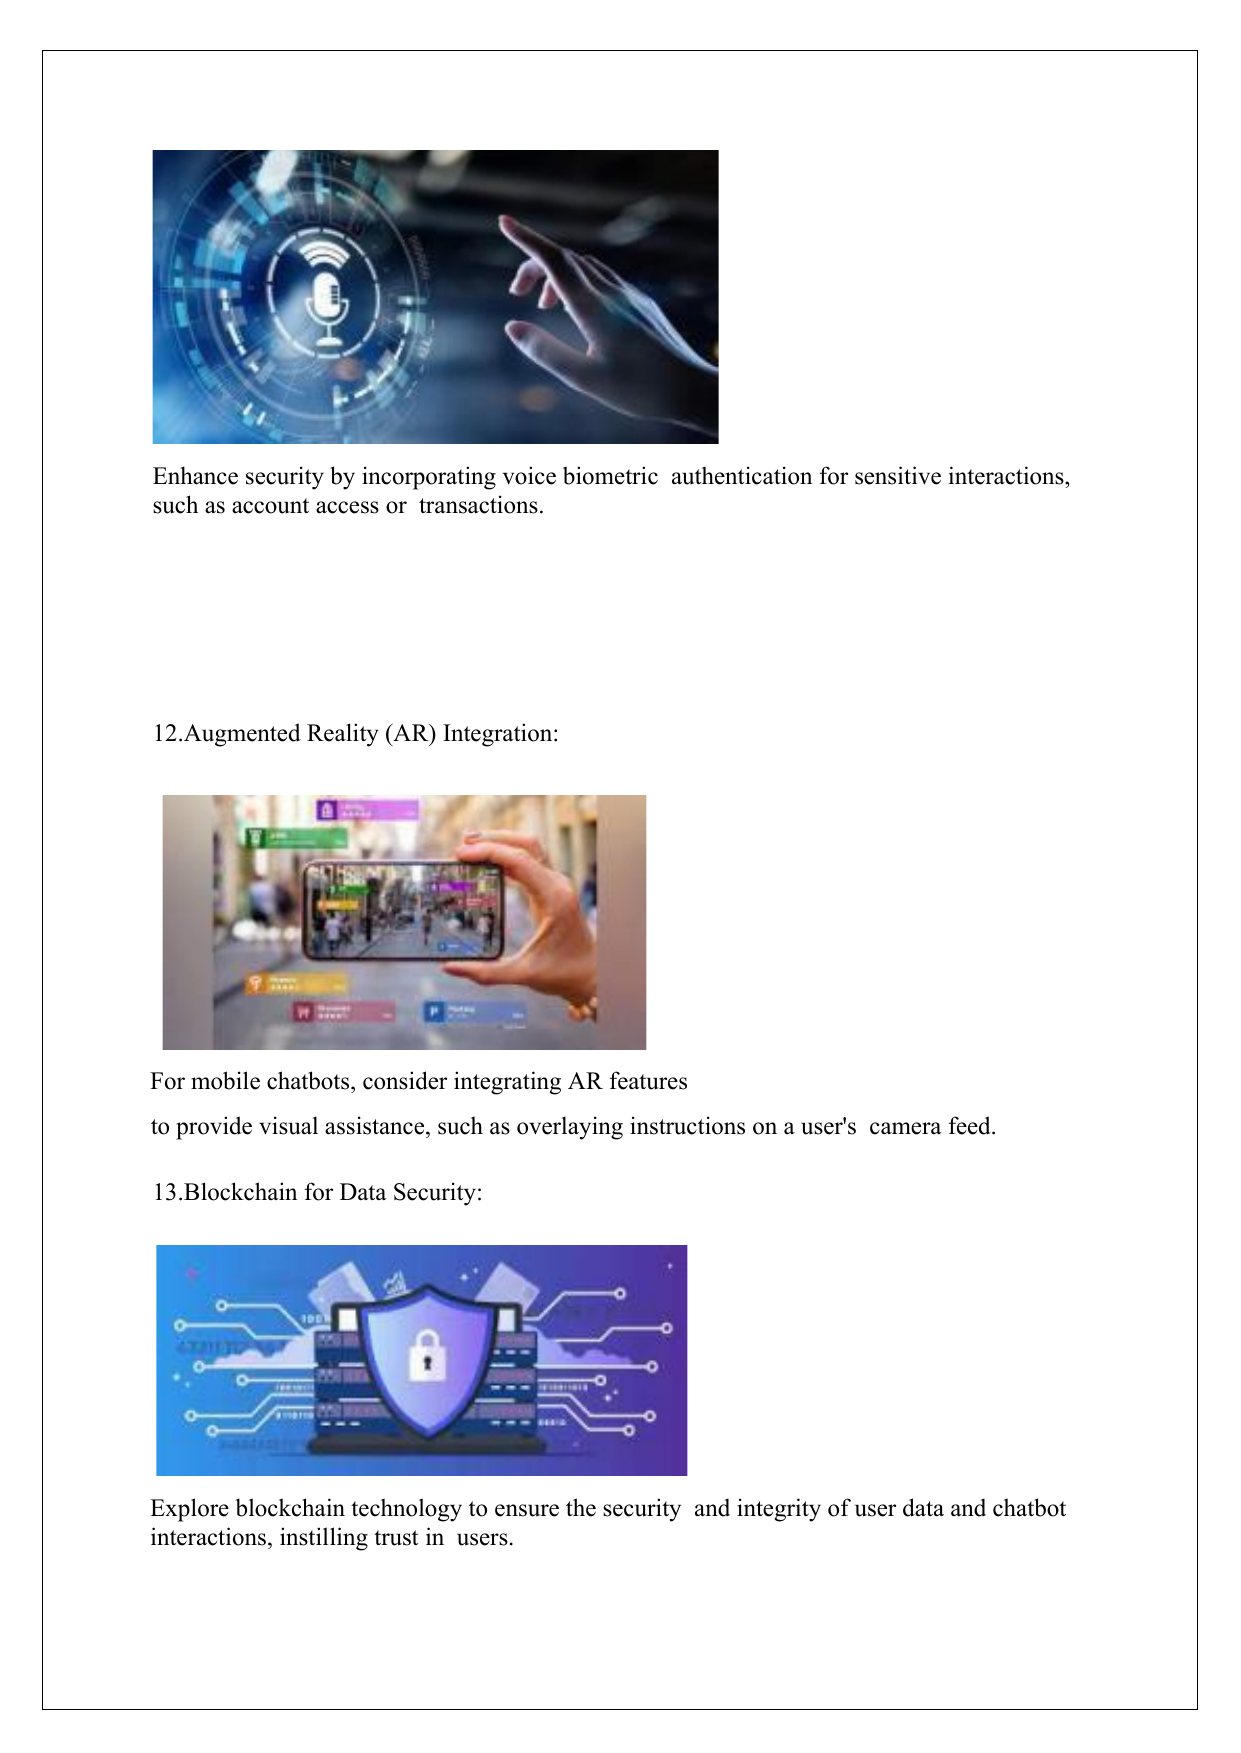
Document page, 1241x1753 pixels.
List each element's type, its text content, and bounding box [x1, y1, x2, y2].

picture [152, 150, 719, 444]
list For mobile chatbots, consider integrating AR features [150, 1068, 767, 1094]
list 13.Blockchain for Data Security: [152, 1180, 564, 1206]
list such as account access or transactions. [152, 493, 611, 519]
picture [162, 795, 647, 1050]
list interactions, instilling trust in users. [150, 1524, 578, 1550]
list to provide visual assistance, such as overlaying instructions on a user's camera feed. [151, 1114, 1107, 1140]
list 12.Augmented Reality (AR) Integration: [152, 720, 655, 746]
list Enhance security by incorporating voice biometric authentication for sensitive interactions, [152, 463, 1188, 489]
picture [156, 1245, 688, 1476]
list Explore blockchain technology to ensure the security and integrity of user data and chatbot [150, 1495, 1186, 1521]
